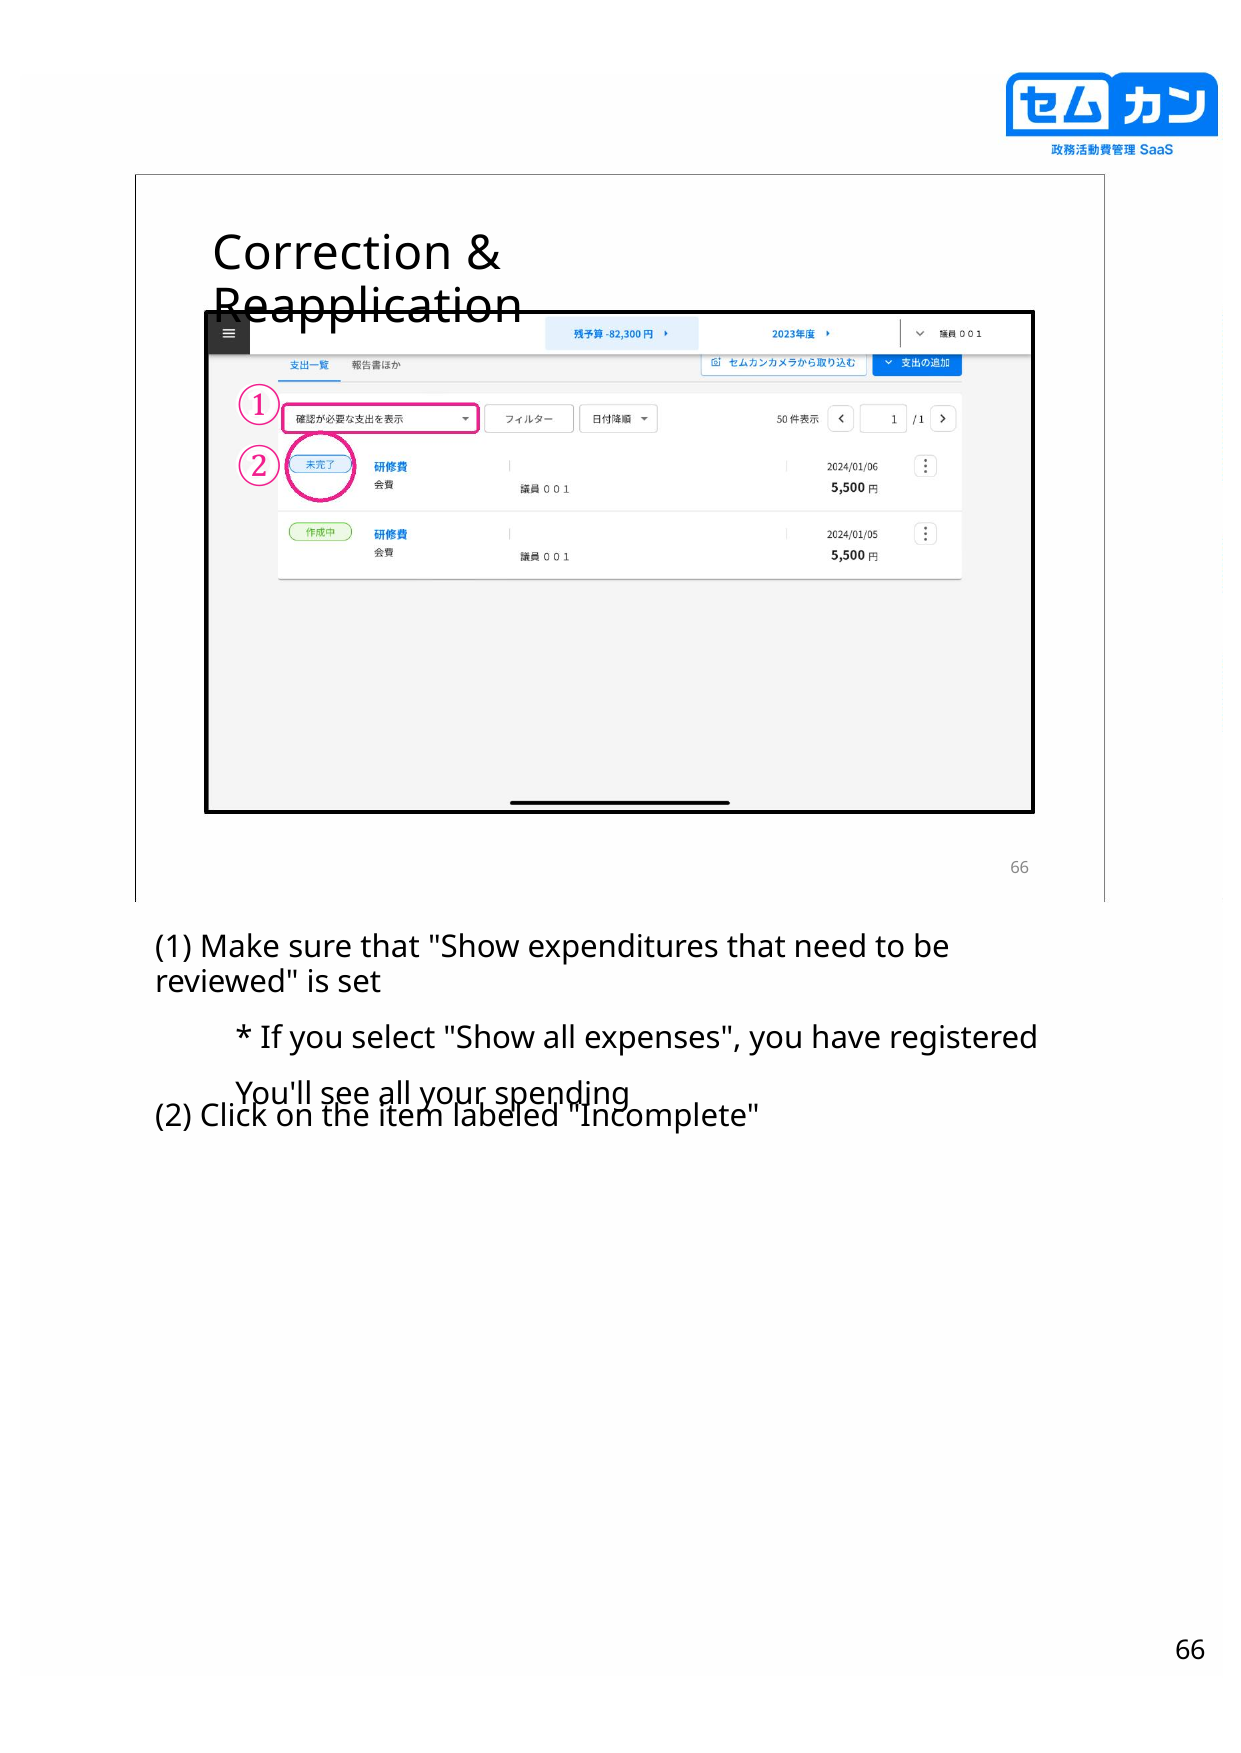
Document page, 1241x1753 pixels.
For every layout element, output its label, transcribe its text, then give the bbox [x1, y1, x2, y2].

text ① [264, 384, 299, 425]
text 66 [1175, 1636, 1230, 1666]
text 66 [1010, 858, 1054, 877]
text You'll see all your spending [235, 1077, 1082, 1112]
text ① [239, 385, 278, 424]
picture [16, 70, 1223, 1678]
text ① [237, 384, 253, 425]
text ② [237, 446, 253, 486]
text ② [264, 446, 299, 486]
text (2) Click on the item labeled "Incomplete" [155, 1099, 957, 1134]
text * If you select "Show all expenses", you have registered [235, 1021, 1082, 1056]
text Correction & Reapplication [212, 227, 816, 333]
text (1) Make sure that "Show expenditures that need to be reviewed" is set [155, 930, 1082, 999]
text ② [239, 446, 278, 485]
